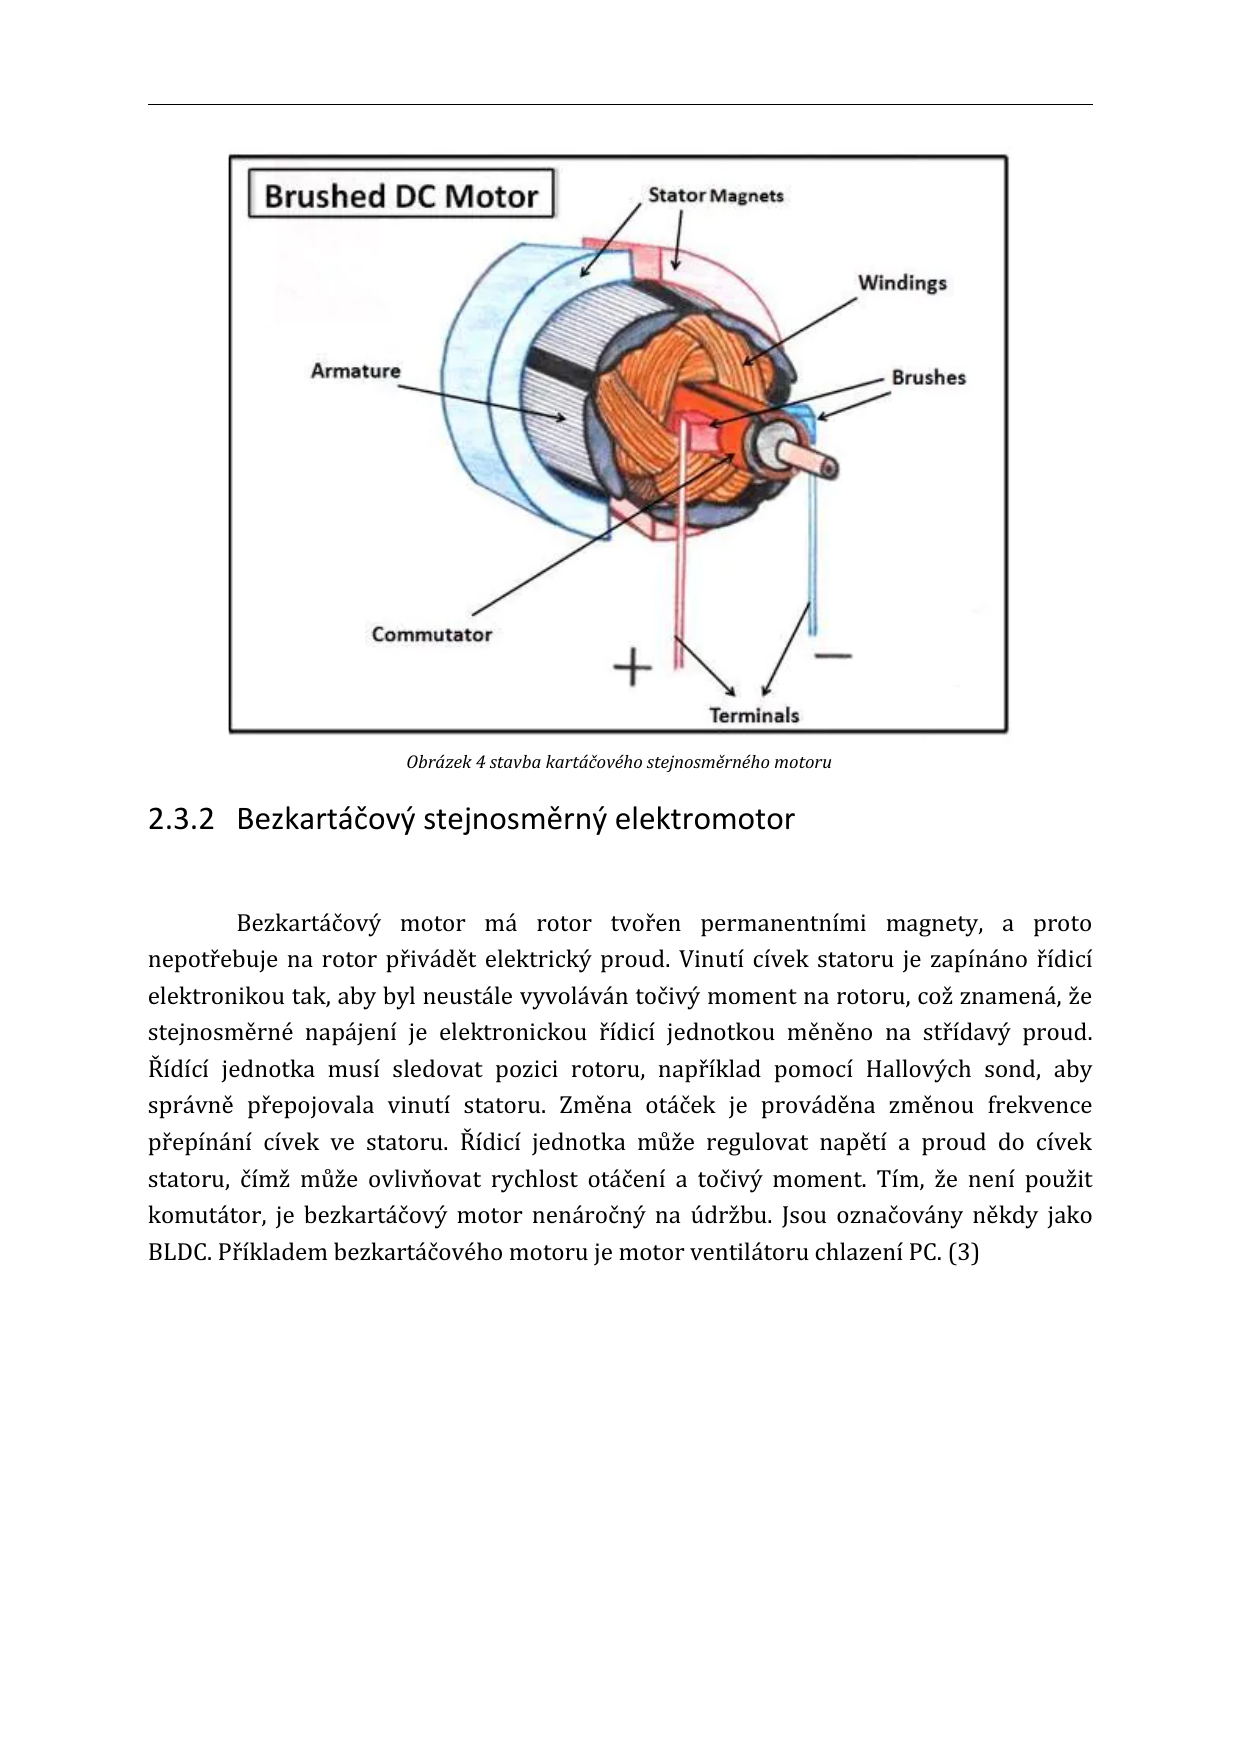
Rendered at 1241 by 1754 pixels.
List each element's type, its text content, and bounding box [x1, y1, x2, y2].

subtitle Bezkartáčový stejnosměrný elektromotor [148, 797, 1093, 838]
text Obrázek stavba kartáčového stejnosměrného motoru [148, 750, 1093, 772]
picture [228, 147, 1012, 743]
text Bezkartáčový motor má rotor tvořen permanentními magnety, a proto nepotřebuje na rotor přivádět elektrický proud. Vinutí cívek statoru je zapínáno řídicí elektronikou tak, aby byl neustále vyvoláván točivý moment na rotoru, což znamená, že stejnosměrné napájení je elektronickou řídicí jednotkou měněno na střídavý proud. Řídící jednotka musí sledovat pozici rotoru, například pomocí Hallových sond, aby správně přepojovala vinutí statoru. Změna otáček je prováděna změnou frekvence přepínání cívek ve statoru. Řídicí jednotka může regulovat napětí a proud do cívek statoru, čímž může ovlivňovat rychlost otáčení a točivý moment. Tím, že není použit komutátor, je bezkartáčový motor nenáročný na údržbu. Jsou označovány někdy jako BLDC. Příkladem bezkartáčového motoru je motor ventilátoru chlazení PC. [148, 907, 1093, 1266]
